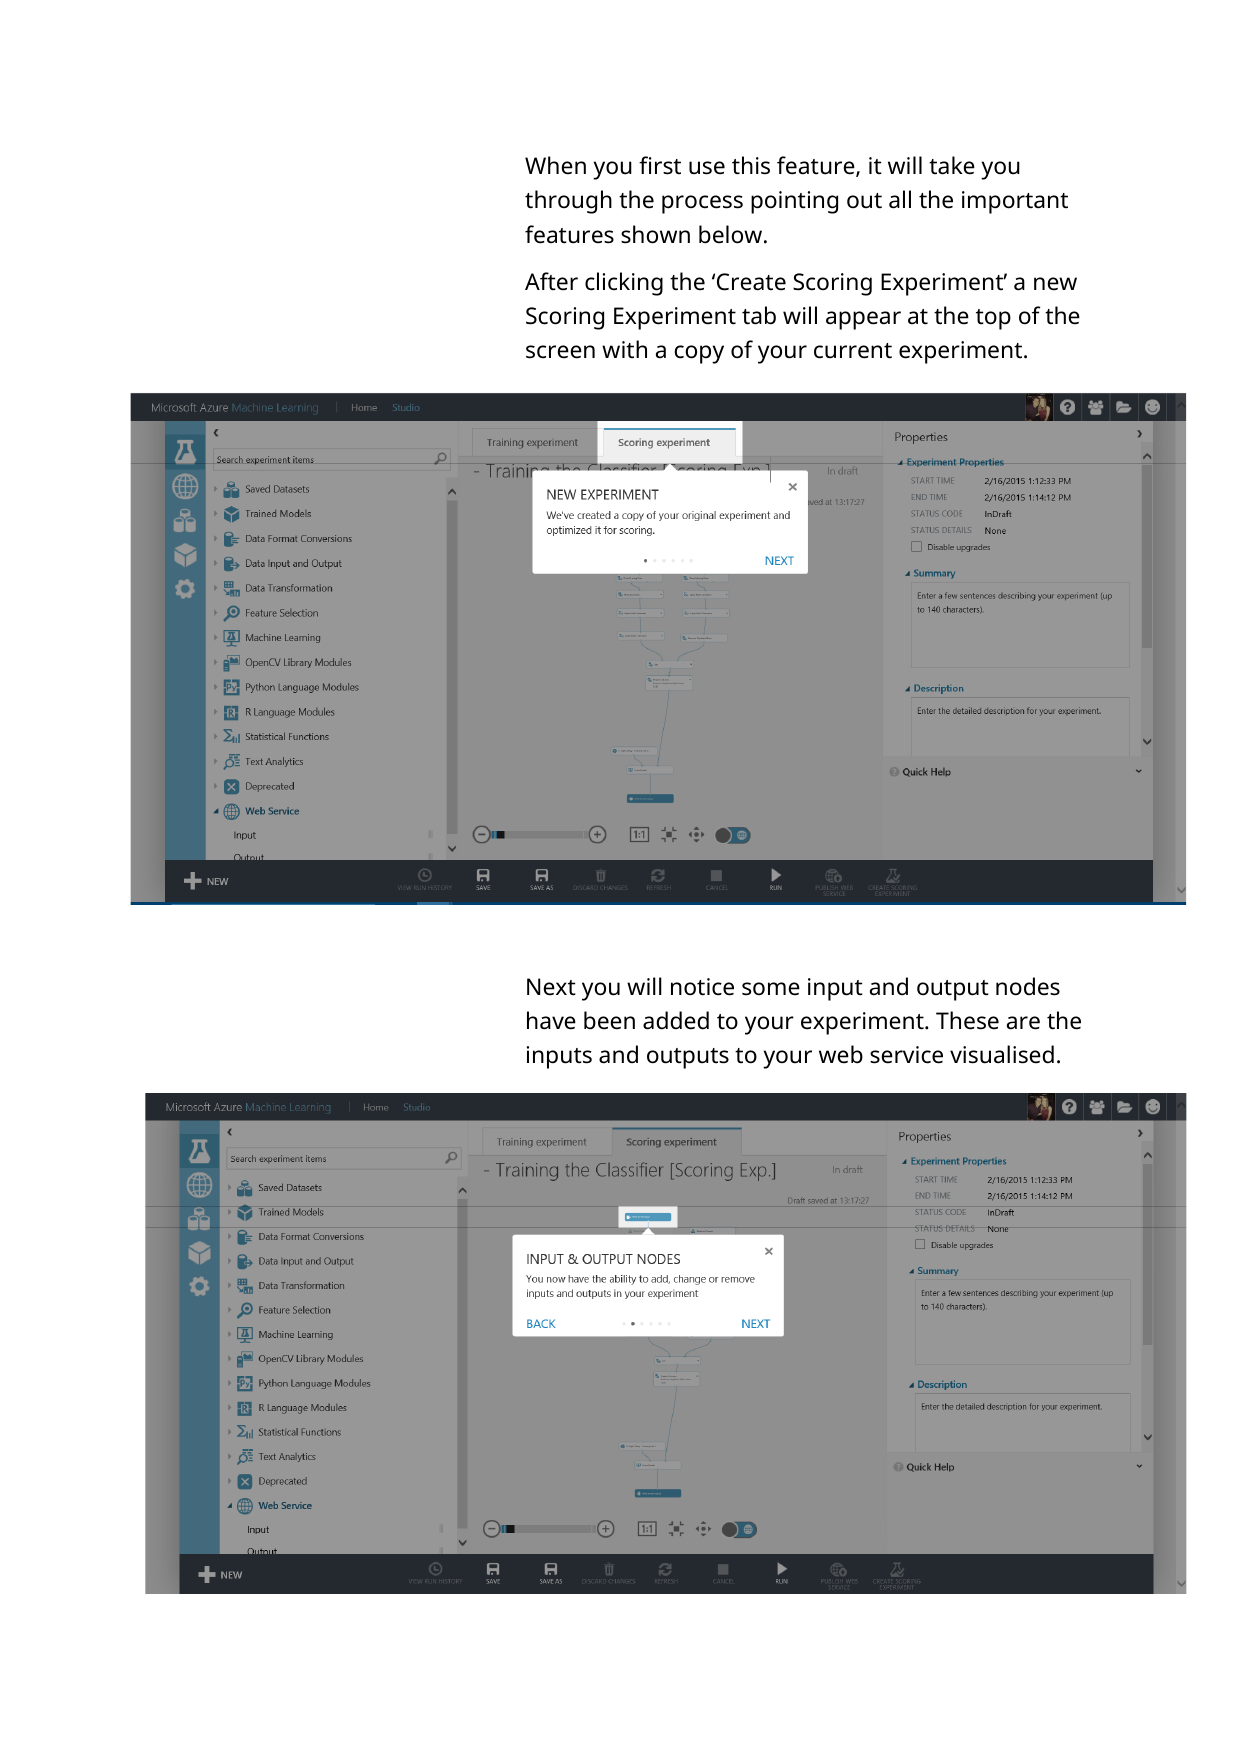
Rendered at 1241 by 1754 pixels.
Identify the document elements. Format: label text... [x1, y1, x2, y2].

text After clicking the ‘Create Scoring Experiment’ a new Scoring Experiment tab will appear at the top of the screen with a copy of your current experiment. [525, 266, 1090, 366]
text Next you will notice some input and output nodes have been added to your experiment. These are the inputs and outputs to your web service visualised. [525, 971, 1090, 1071]
picture [130, 392, 1187, 905]
text When you first use this feature, it will take you through the process pointing out all the important features shown below. [525, 150, 1090, 250]
picture [145, 1093, 1187, 1594]
